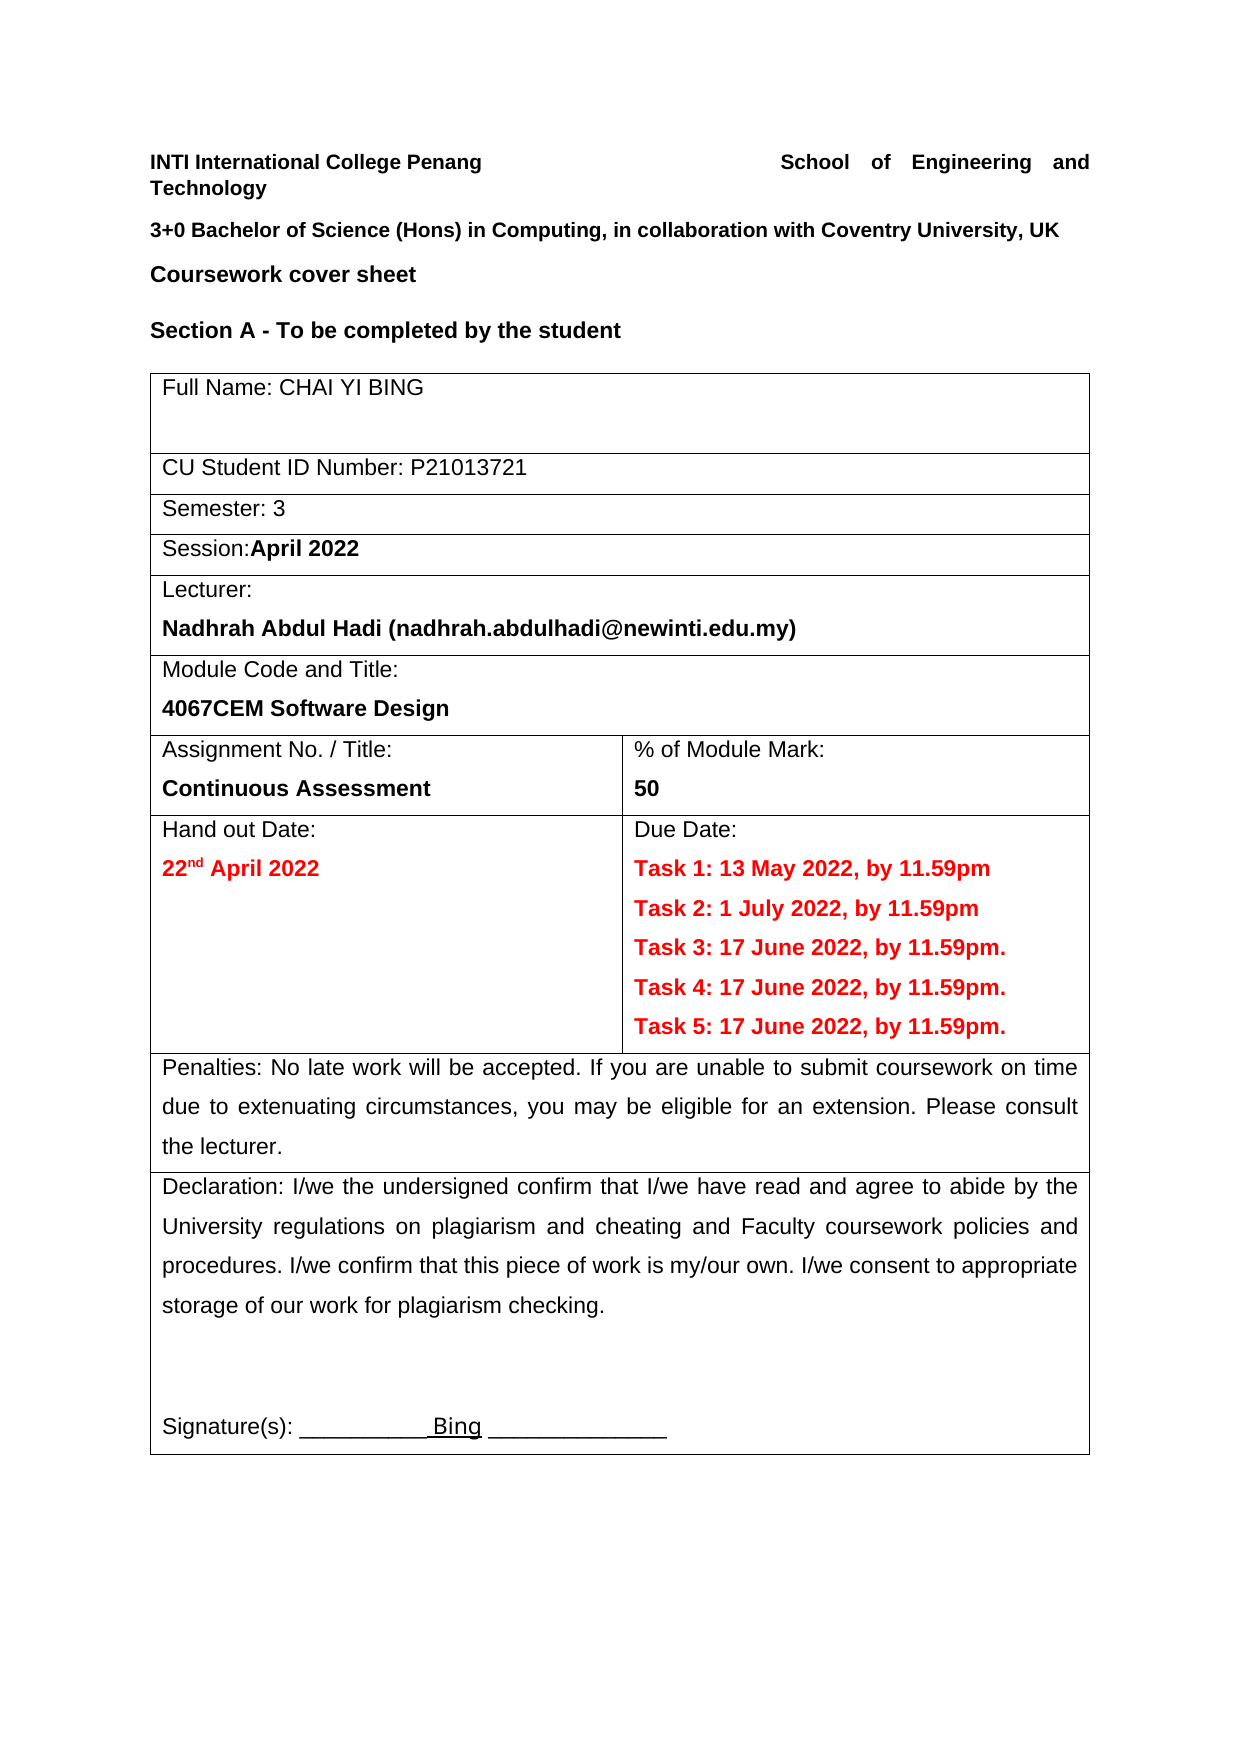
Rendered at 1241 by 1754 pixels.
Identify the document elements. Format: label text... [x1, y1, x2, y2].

table_cell Semester: 3 [151, 495, 1089, 534]
table_cell CU Student ID Number: P21013721 [151, 454, 1089, 494]
table_cell Declaration: I/we the undersigned confirm that I/we have read and agree to abide by the University regulations on plagiarism and cheating and Faculty coursework policies and procedures. I/we confirm that this piece of work is my/our own. I/we consent to appropriate storage of our work for plagiarism checking. Signature(s): __________ Bing ______________ [151, 1173, 1089, 1454]
text INTI International College Penang School of Engineering and Technology [150, 150, 1090, 200]
text Coursework cover sheet [150, 261, 1090, 287]
table_cell Assignment No. / Title: Continuous Assessment [151, 736, 622, 815]
table_cell Module Code and Title: 4067CEM Software Design [151, 656, 1089, 735]
table_cell Session:April 2022 [151, 535, 1089, 575]
table_cell Penalties: No late work will be accepted. If you are unable to submit coursework on time due to extenuating circumstances, you may be eligible for an extension. Please consult the lecturer. [151, 1054, 1089, 1172]
table_cell Hand out Date: 22nd April 2022 [151, 816, 622, 1053]
text Section A - To be completed by the student [150, 317, 1090, 343]
text 3+0 Bachelor of Science (Hons) in Computing, in collaboration with Coventry University, UK [150, 218, 1090, 242]
table_cell % of Module Mark: 50 [623, 736, 1089, 815]
table_cell Lecturer: Nadhrah Abdul Hadi (nadhrah.abdulhadi@newinti.edu.my) [151, 576, 1089, 655]
table_header Full Name: CHAI YI BING [151, 374, 1089, 453]
table_cell Due Date: Task 1: 13 May 2022, by 11.59pm Task 2: 1 July 2022, by 11.59pm Task 3: 17 June 2022, by 11.59pm. Task 4: 17 June 2022, by 11.59pm. Task 5: 17 June 2022, by 11.59pm. [623, 816, 1089, 1053]
